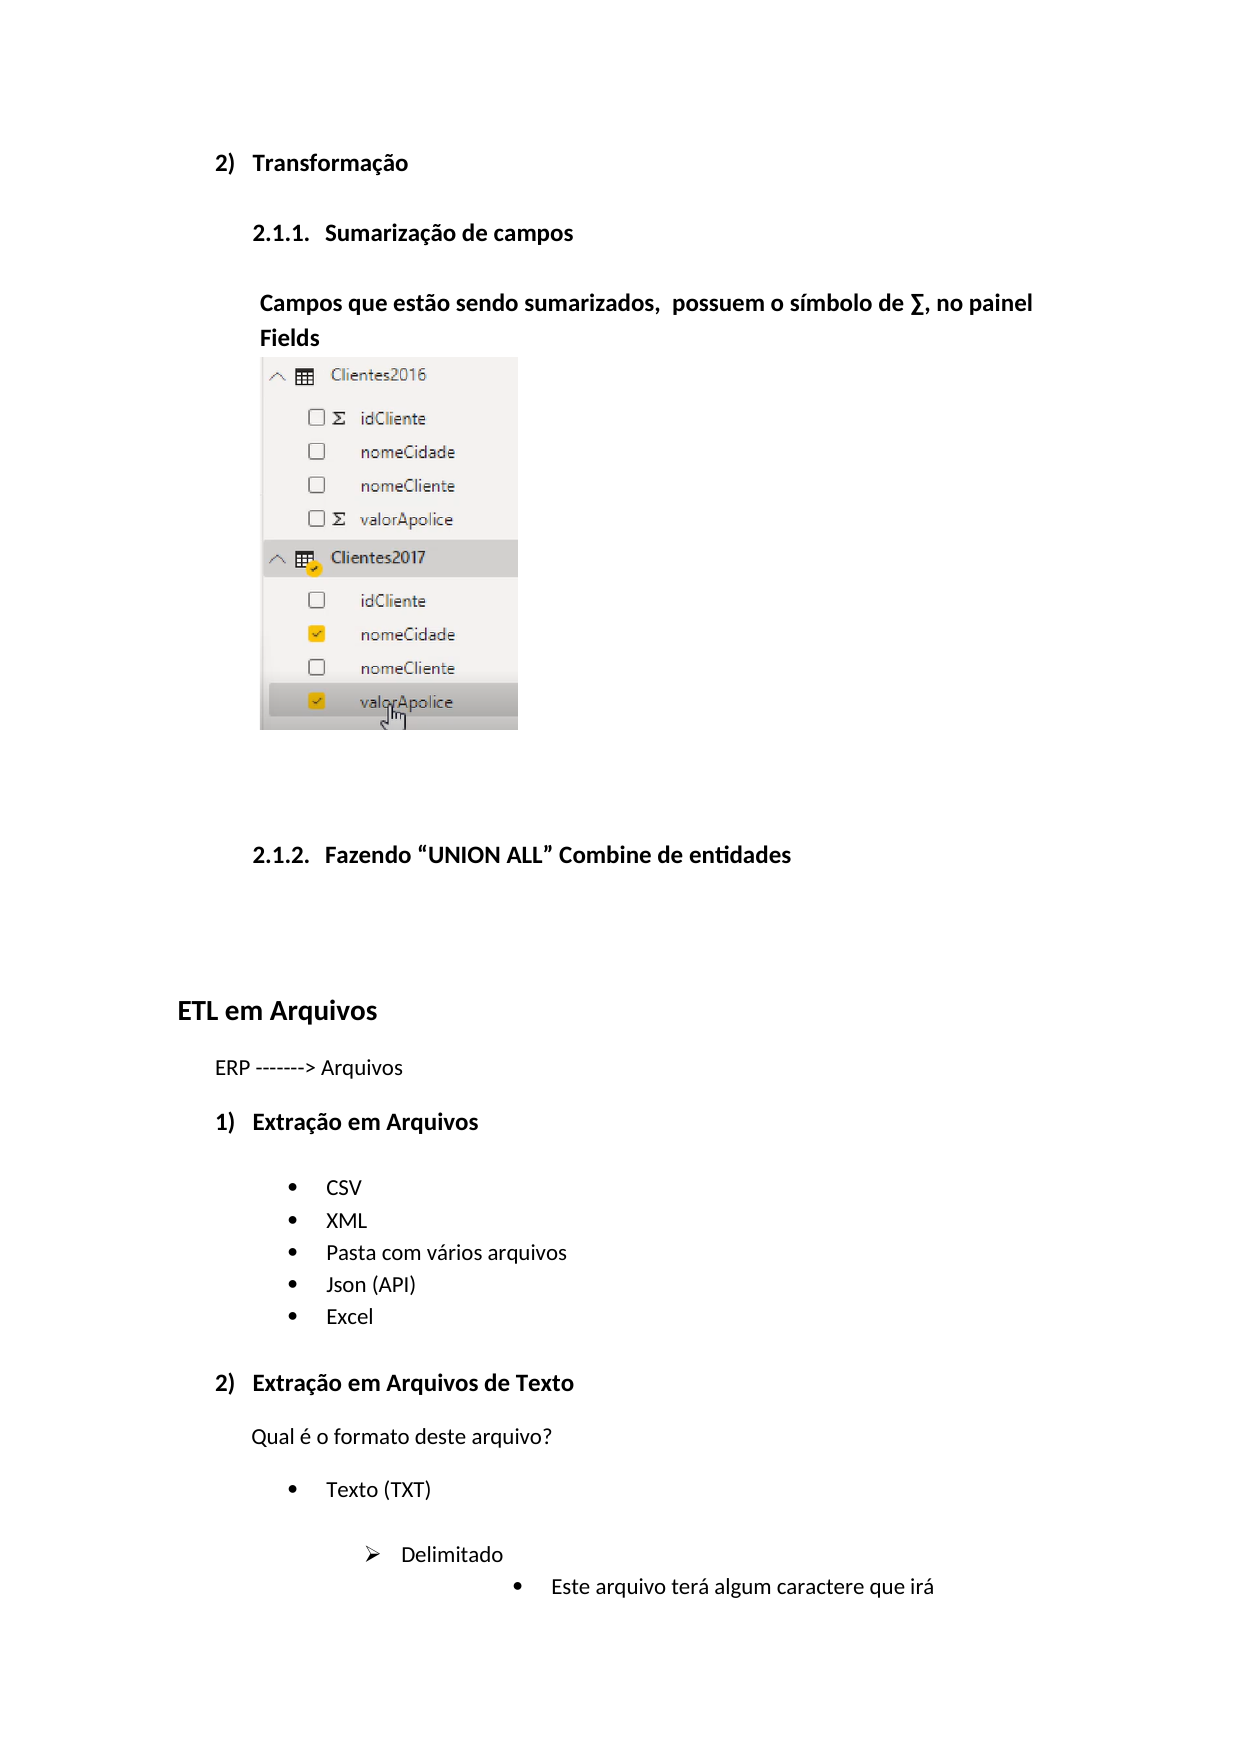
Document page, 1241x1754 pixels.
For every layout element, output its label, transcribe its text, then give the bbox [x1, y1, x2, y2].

list Extração em Arquivos [215, 1106, 1063, 1137]
list Fazendo “UNION ALL” Combine de entidades [252, 839, 1063, 869]
list CSV [288, 1173, 1063, 1202]
list Excel [288, 1302, 1063, 1330]
list Texto (TXT) [288, 1476, 1063, 1503]
list Delimitado [363, 1540, 1063, 1568]
text Qual é o formato deste arquivo? [251, 1422, 1063, 1451]
list Transformação [215, 148, 1063, 178]
text ETL em Arquivos [177, 992, 1063, 1027]
list Pasta com vários arquivos [288, 1238, 1063, 1266]
picture [259, 357, 518, 730]
list XML [288, 1206, 1063, 1234]
list Sumarização de campos [252, 218, 1063, 248]
list Este arquivo terá algum caractere que irá [513, 1572, 1063, 1600]
list Extração em Arquivos de Texto [215, 1367, 1063, 1397]
list Json (API) [288, 1270, 1063, 1298]
list Campos que estão sendo sumarizados, possuem o símbolo de ∑, no painel Fields [260, 288, 1063, 353]
text ERP -------> Arquivos [215, 1053, 1063, 1081]
